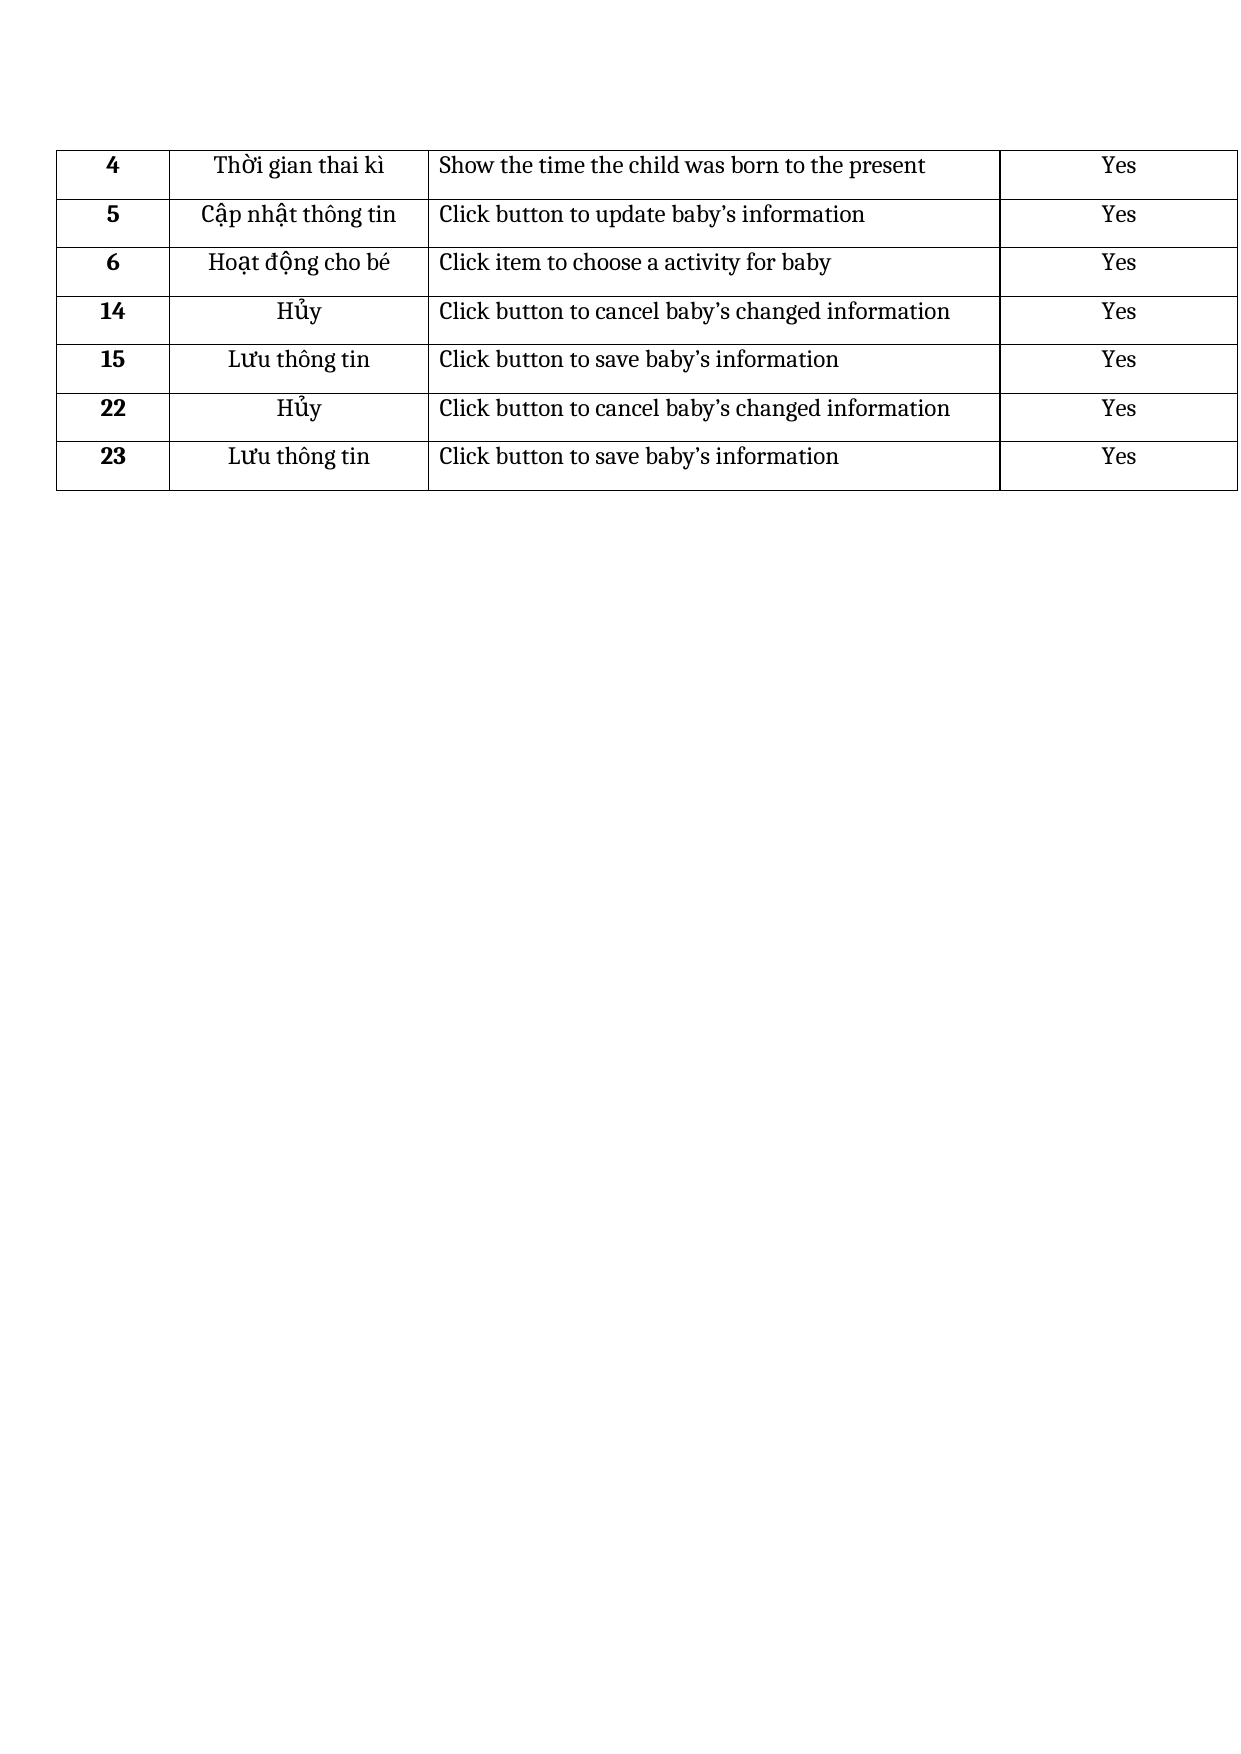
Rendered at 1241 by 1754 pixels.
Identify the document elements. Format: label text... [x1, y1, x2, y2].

table_cell Cập nhật thông tin [170, 200, 428, 247]
table_cell Click button to cancel baby’s changed information [429, 394, 999, 441]
table_cell [57, 200, 169, 247]
table_cell Yes [1001, 442, 1237, 490]
table_cell [57, 297, 169, 344]
table_cell Thời gian thai kì [170, 151, 428, 198]
table_cell Hoạt động cho bé [170, 248, 428, 296]
table_cell Lưu thông tin [170, 345, 428, 393]
table_cell Hủy [170, 394, 428, 441]
table_cell Click button to save baby’s information [429, 345, 999, 393]
table_cell Click button to update baby’s information [429, 200, 999, 247]
table_cell Show the time the child was born to the present [429, 151, 999, 198]
table_cell Click item to choose a activity for baby [429, 248, 999, 296]
table_cell Click button to save baby’s information [429, 442, 999, 490]
table_cell [57, 345, 169, 393]
table_cell Yes [1001, 200, 1237, 247]
table_cell Yes [1001, 248, 1237, 296]
table_cell [57, 248, 169, 296]
table_cell Yes [1001, 297, 1237, 344]
table_cell Hủy [170, 297, 428, 344]
table_cell [57, 394, 169, 441]
table_cell Yes [1001, 345, 1237, 393]
table_cell Yes [1001, 151, 1237, 198]
table_cell Lưu thông tin [170, 442, 428, 490]
table_cell [57, 151, 169, 198]
table_cell Click button to cancel baby’s changed information [429, 297, 999, 344]
table_cell [57, 442, 169, 490]
table_cell Yes [1001, 394, 1237, 441]
